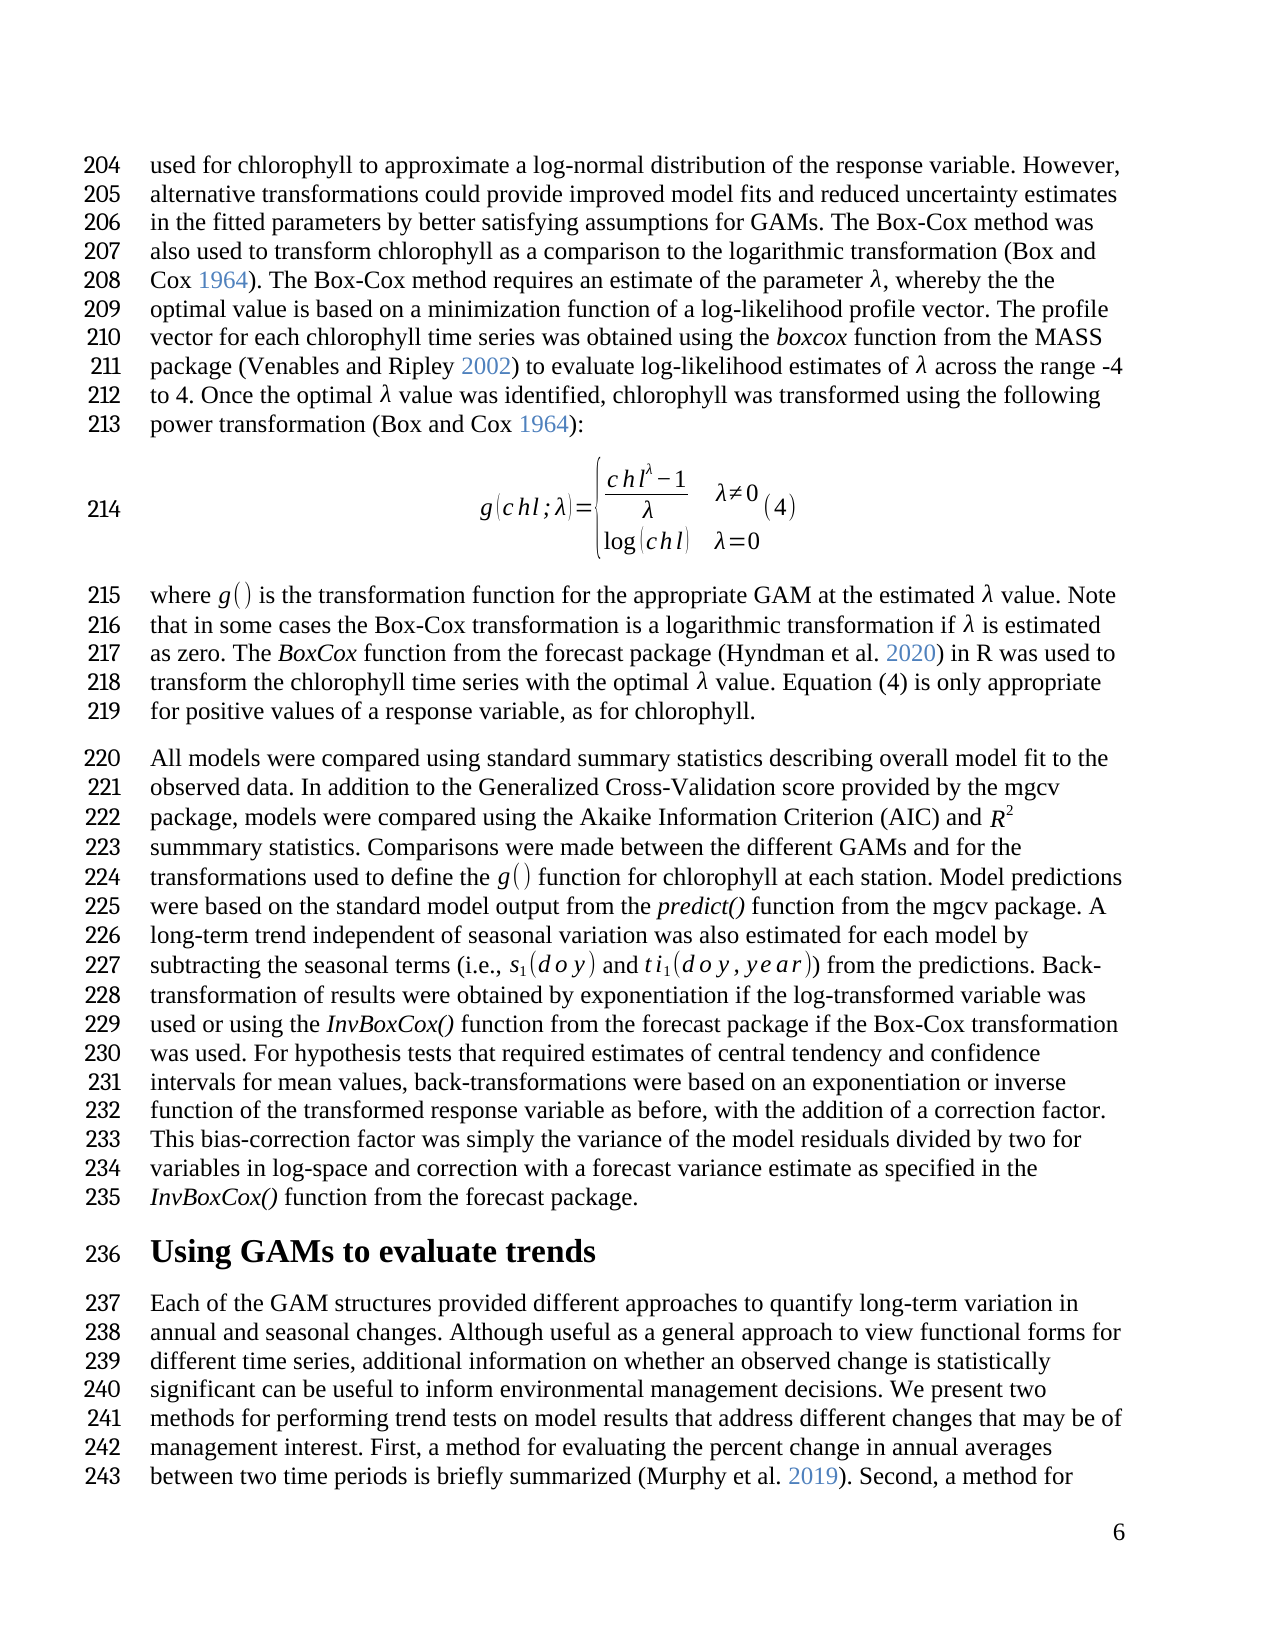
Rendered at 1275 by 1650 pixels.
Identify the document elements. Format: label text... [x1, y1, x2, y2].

text All models were compared using standard summary statistics describing overall model fit to the observed data. In addition to the Generalized Cross-Validation score provided by the mgcv package, models were compared using the Akaike Information Criterion (AIC) and summmary statistics. Comparisons were made between the different GAMs and for the transformations used to define the function for chlorophyll at each station. Model predictions were based on the standard model output from the predict() function from the mgcv package. A long-term trend independent of seasonal variation was also estimated for each model by subtracting the seasonal terms (i.e., and ) from the predictions. Back-transformation of results were obtained by exponentiation if the log-transformed variable was used or using the InvBoxCox() function from the forecast package if the Box-Cox transformation was used. For hypothesis tests that required estimates of central tendency and confidence intervals for mean values, back-transformations were based on an exponentiation or inverse function of the transformed response variable as before, with the addition of a correction factor. This bias-correction factor was simply the variance of the model residuals divided by two for variables in log-space and correction with a forecast variance estimate as specified in the InvBoxCox() function from the forecast package. [150, 743, 1125, 1210]
subtitle Using GAMs to evaluate trends [150, 1231, 1125, 1269]
text where is the transformation function for the appropriate GAM at the estimated value. Note that in some cases the Box-Cox transformation is a logarithmic transformation if is estimated as zero. The BoxCox function from the forecast package (Hyndman et al. 2020) in R was used to transform the chlorophyll time series with the optimal value. Equation (4) is only appropriate for positive values of a response variable, as for chlorophyll. [150, 580, 1125, 725]
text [150, 150, 1125, 437]
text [150, 1288, 1125, 1489]
